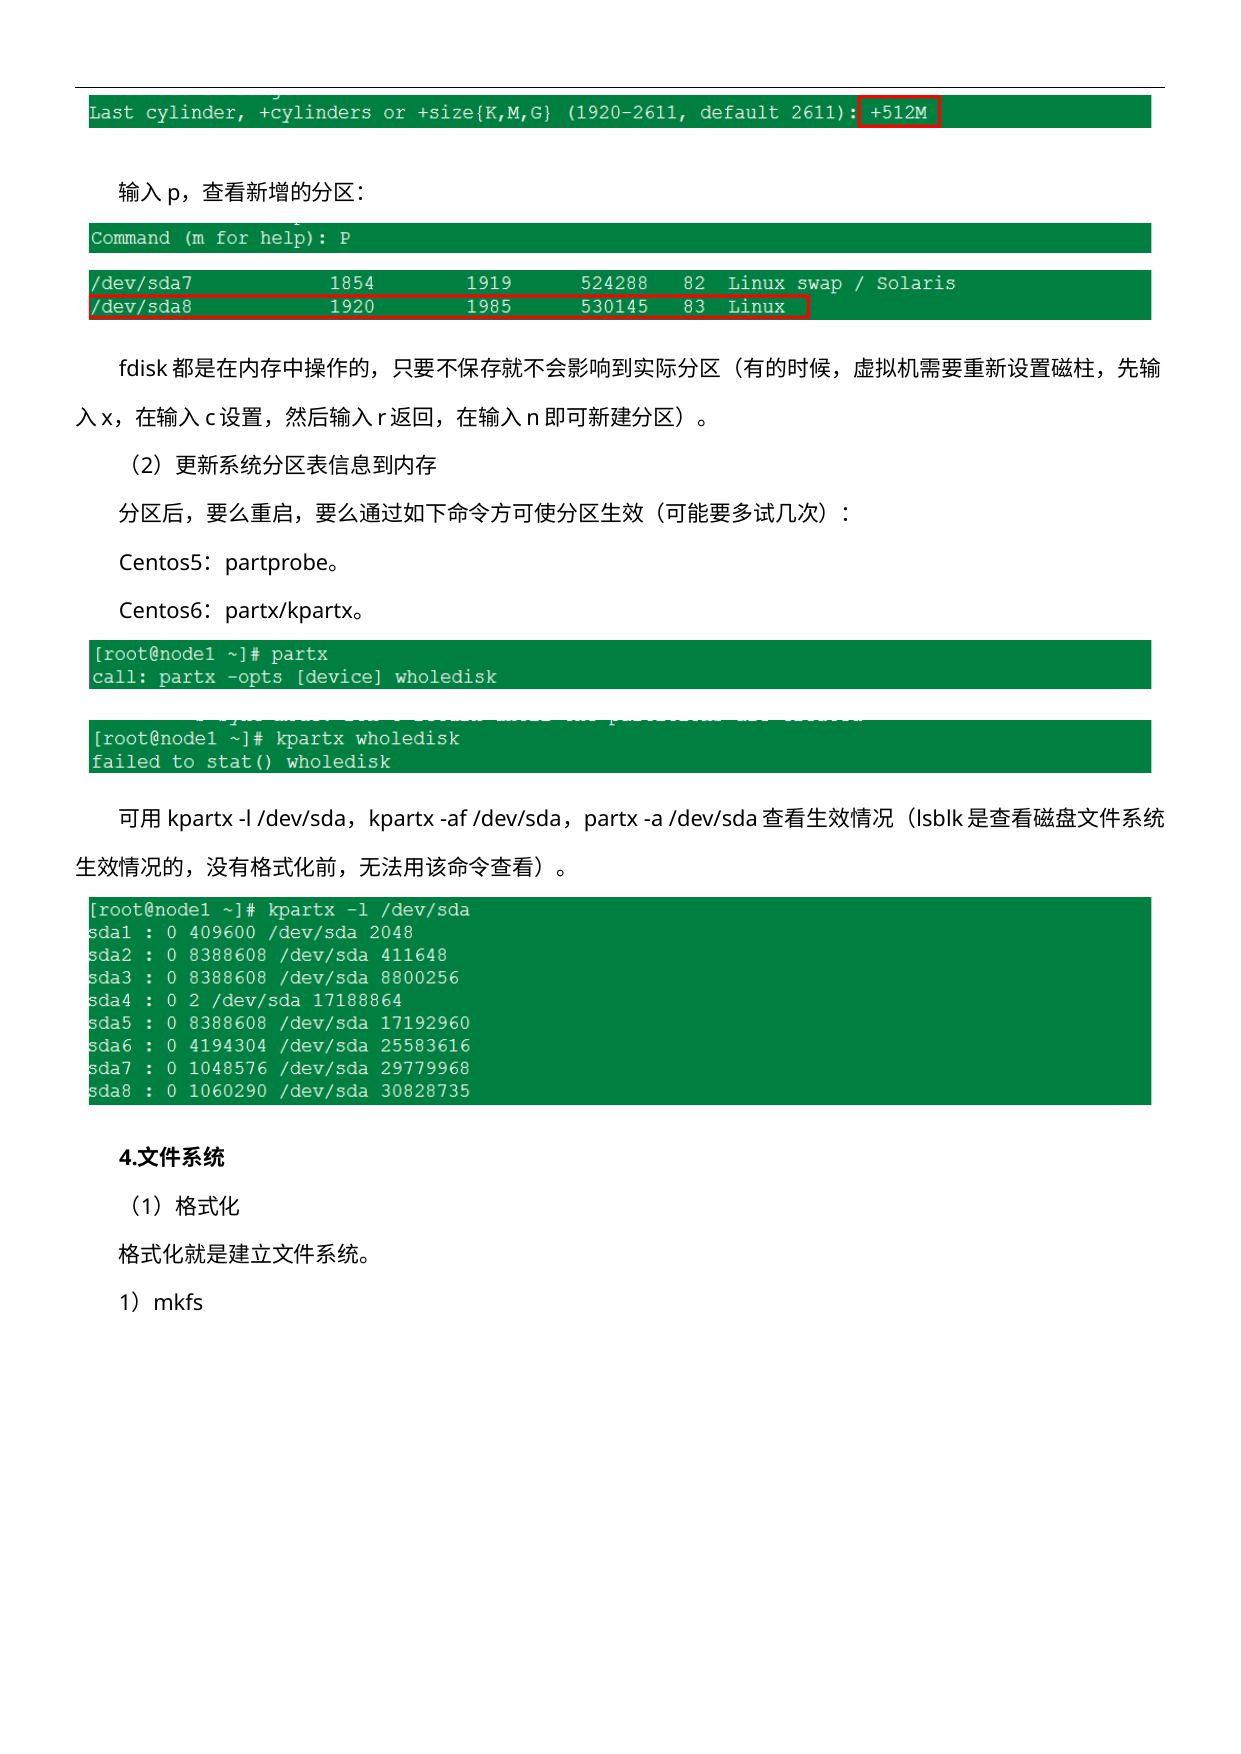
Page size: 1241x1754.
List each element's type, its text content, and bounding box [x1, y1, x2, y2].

text Centos6：partx/kpartx。 [75, 592, 1165, 625]
picture [88, 720, 1152, 773]
picture [88, 270, 1152, 320]
text fdisk都是在内存中操作的，只要不保存就不会影响到实际分区（有的时候，虚拟机需要重新设置磁柱，先输入x，在输入c设置，然后输入r返回，在输入n即可新建分区）。 [75, 350, 1165, 432]
text 分区后，要么重启，要么通过如下命令方可使分区生效（可能要多试几次）： [75, 496, 1165, 528]
text 格式化就是建立文件系统。 [75, 1237, 1165, 1269]
text （2）更新系统分区表信息到内存 [75, 447, 1165, 480]
picture [88, 223, 1152, 253]
text （1）格式化 [75, 1188, 1165, 1221]
text 输入p，查看新增的分区： [75, 175, 1165, 207]
text Centos5：partprobe。 [75, 544, 1165, 577]
picture [88, 640, 1152, 689]
text 1）mkfs [75, 1285, 1165, 1318]
picture [88, 897, 1152, 1105]
text 4.文件系统 [75, 1140, 1165, 1173]
picture [88, 95, 1152, 128]
text 可用kpartx -l /dev/sda，kpartx -af /dev/sda，partx -a /dev/sda查看生效情况（lsblk是查看磁盘文件系统生效情况的，没有格式化前，无法用该命令查看）。 [75, 801, 1165, 882]
